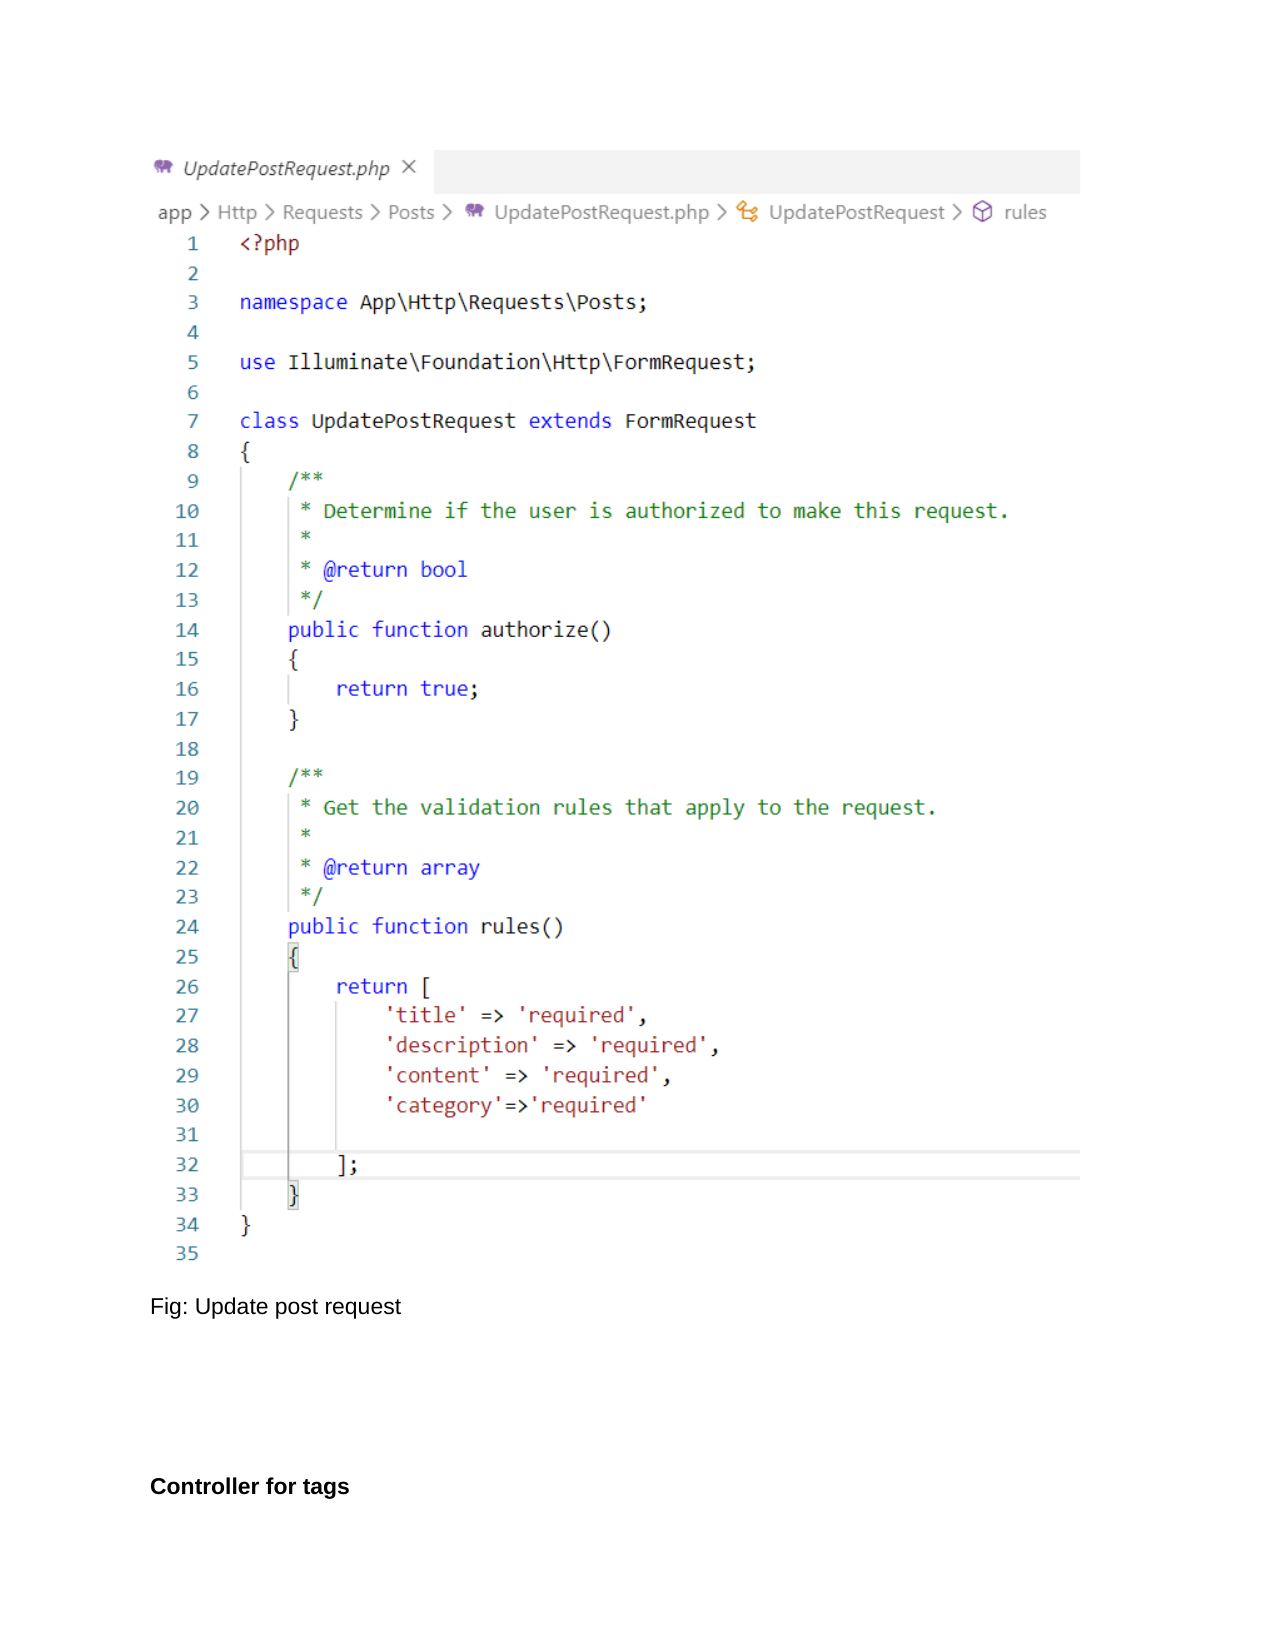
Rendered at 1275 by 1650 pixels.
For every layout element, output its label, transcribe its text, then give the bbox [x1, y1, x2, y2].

picture [150, 150, 1080, 1274]
text Fig: Update post request [150, 1293, 1125, 1319]
text Controller for tags [150, 1473, 1125, 1499]
